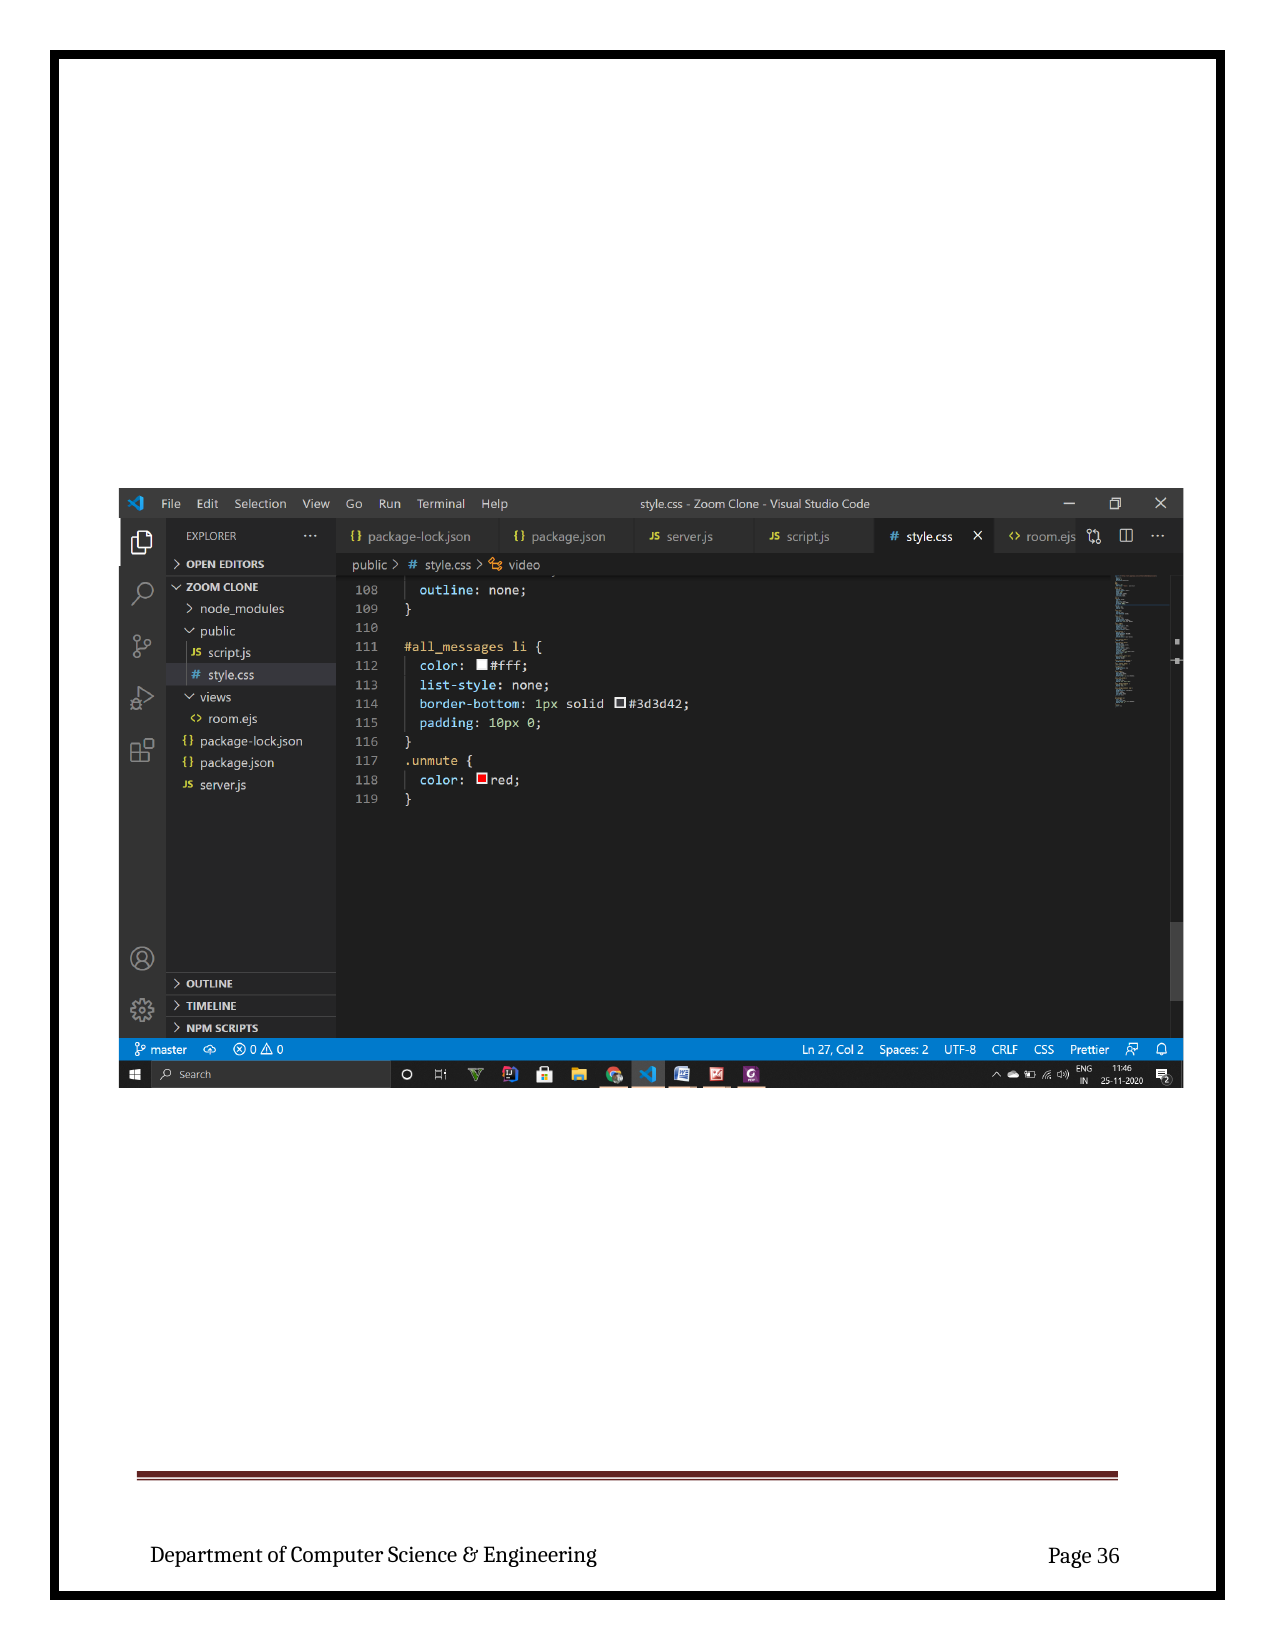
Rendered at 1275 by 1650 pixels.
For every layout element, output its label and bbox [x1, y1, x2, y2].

picture [118, 488, 1184, 1088]
